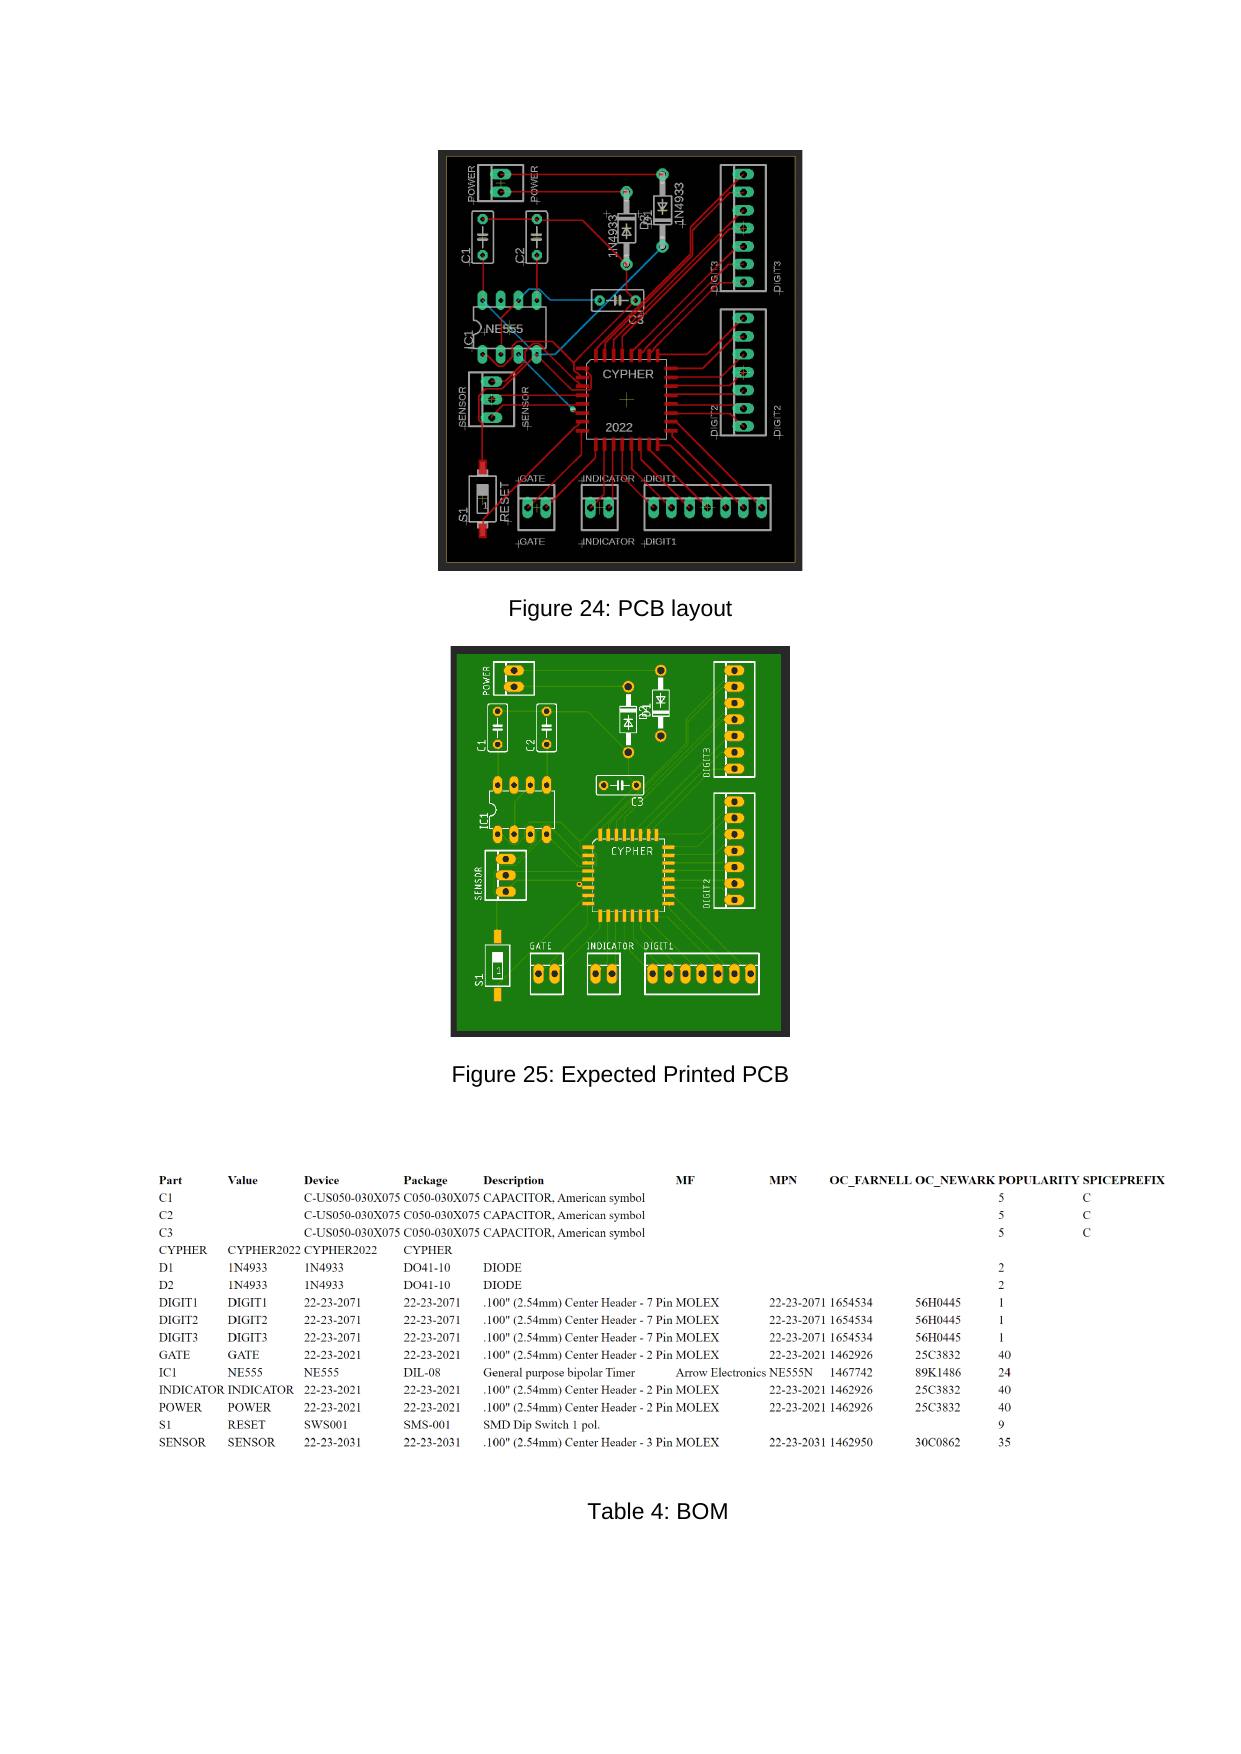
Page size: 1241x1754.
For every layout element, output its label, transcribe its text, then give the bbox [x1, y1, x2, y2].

text Table 4: BOM [225, 1498, 1090, 1524]
picture [450, 646, 790, 1037]
picture [438, 150, 803, 571]
text Figure 25: Expected Printed PCB [150, 1061, 1090, 1088]
picture [150, 1164, 1180, 1473]
text Figure 24: PCB layout [150, 595, 1090, 621]
